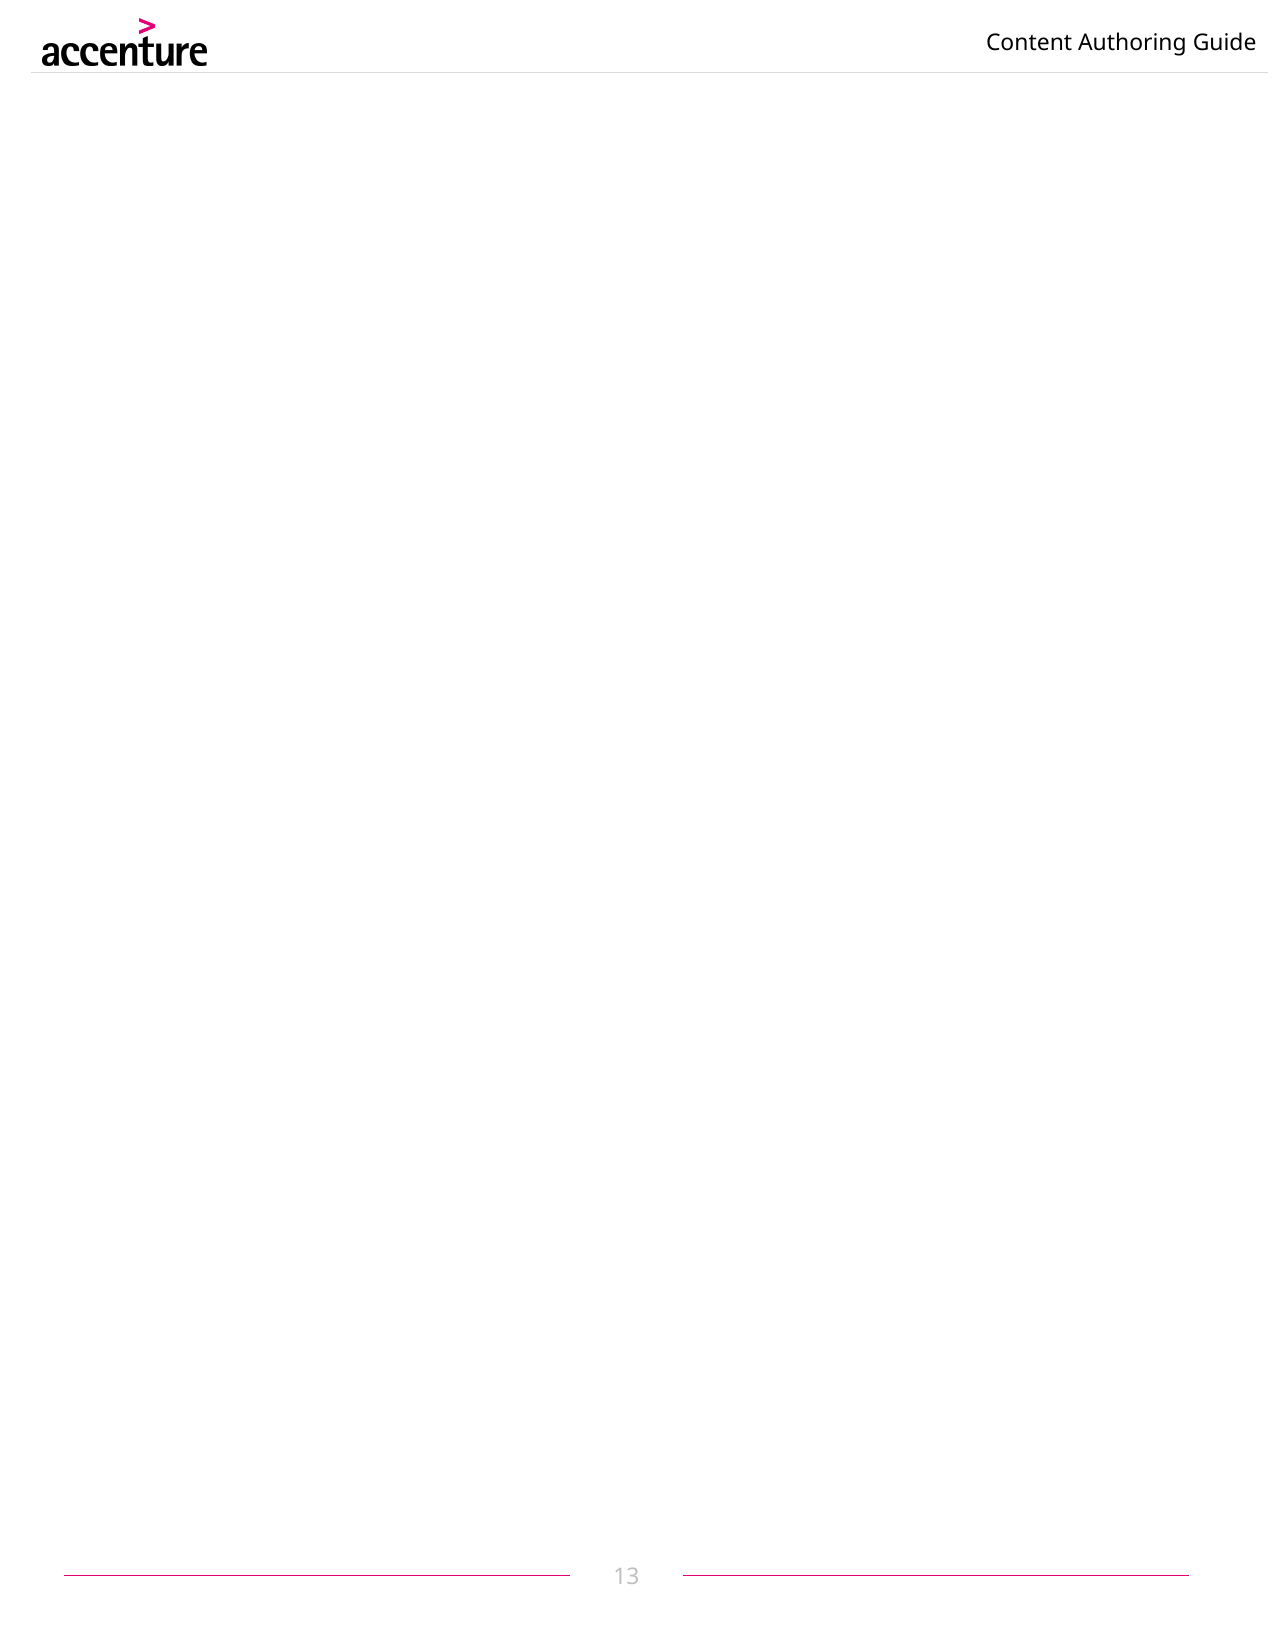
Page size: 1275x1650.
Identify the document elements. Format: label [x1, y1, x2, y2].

picture [42, 36, 207, 66]
